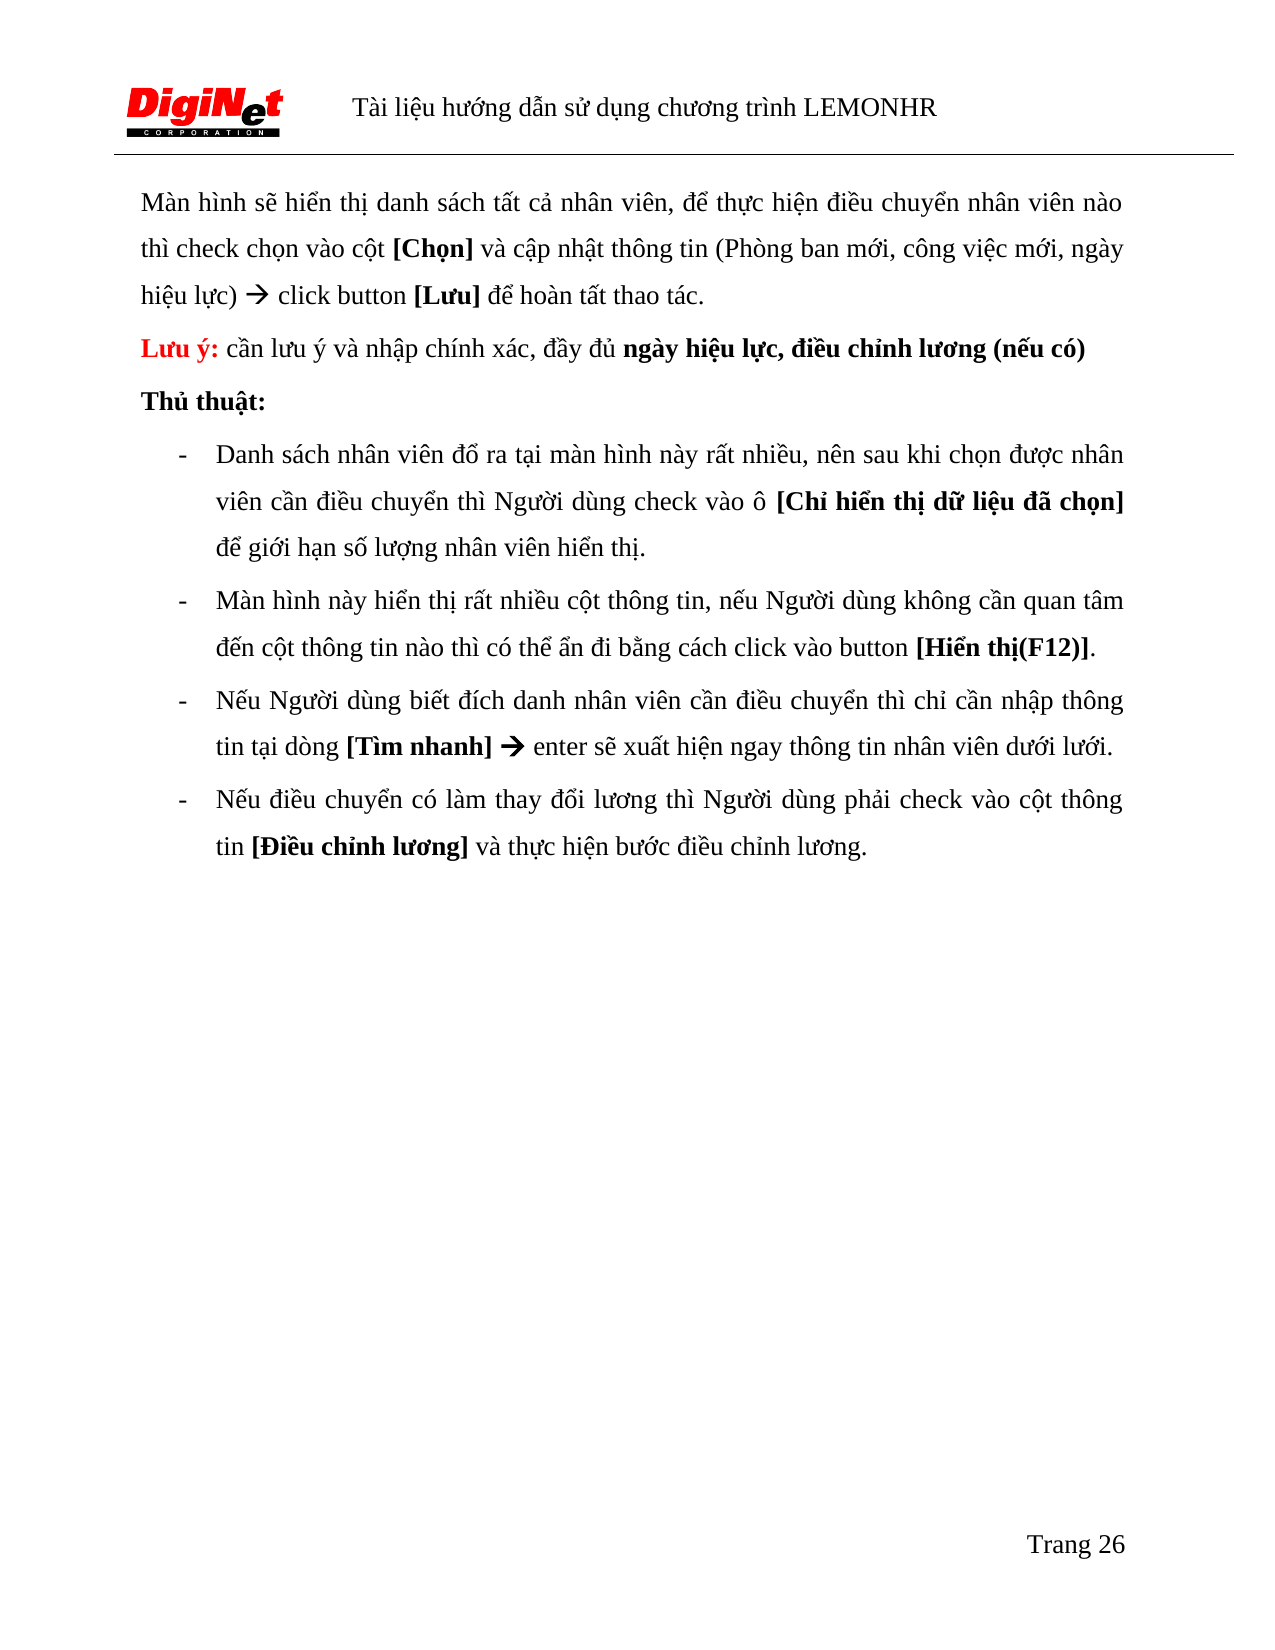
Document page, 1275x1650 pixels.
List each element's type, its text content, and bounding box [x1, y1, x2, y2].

list Danh sách nhân viên đổ ra tại màn hình này rất nhiều, nên sau khi chọn được nhân viên cần điều chuyển thì Người dùng check vào ô [Chỉ hiển thị dữ liệu đã chọn] để giới hạn số lượng nhân viên hiển thị. [178, 438, 1125, 562]
text Màn hình sẽ hiển thị danh sách tất cả nhân viên, để thực hiện điều chuyển nhân viên nào thì check chọn vào cột [Chọn] và cập nhật thông tin (Phòng ban mới, công việc mới, ngày hiệu lực) click button [Lưu] để hoàn tất thao tác. [141, 186, 1125, 310]
list Nếu Người dùng biết đích danh nhân viên cần điều chuyển thì chỉ cần nhập thông tin tại dòng [Tìm nhanh] enter sẽ xuất hiện ngay thông tin nhân viên dưới lưới. [178, 684, 1125, 762]
text Lưu ý: cần lưu ý và nhập chính xác, đầy đủ ngày hiệu lực, điều chỉnh lương (nếu có) [141, 332, 1125, 363]
picture [121, 86, 290, 143]
list Màn hình này hiển thị rất nhiều cột thông tin, nếu Người dùng không cần quan tâm đến cột thông tin nào thì có thể ẩn đi bằng cách click vào button [Hiển thị(F12)]. [178, 584, 1125, 662]
list Nếu điều chuyển có làm thay đổi lương thì Người dùng phải check vào cột thông tin [Điều chỉnh lương] và thực hiện bước điều chỉnh lương. [178, 783, 1125, 861]
text Thủ thuật: [141, 385, 1125, 416]
